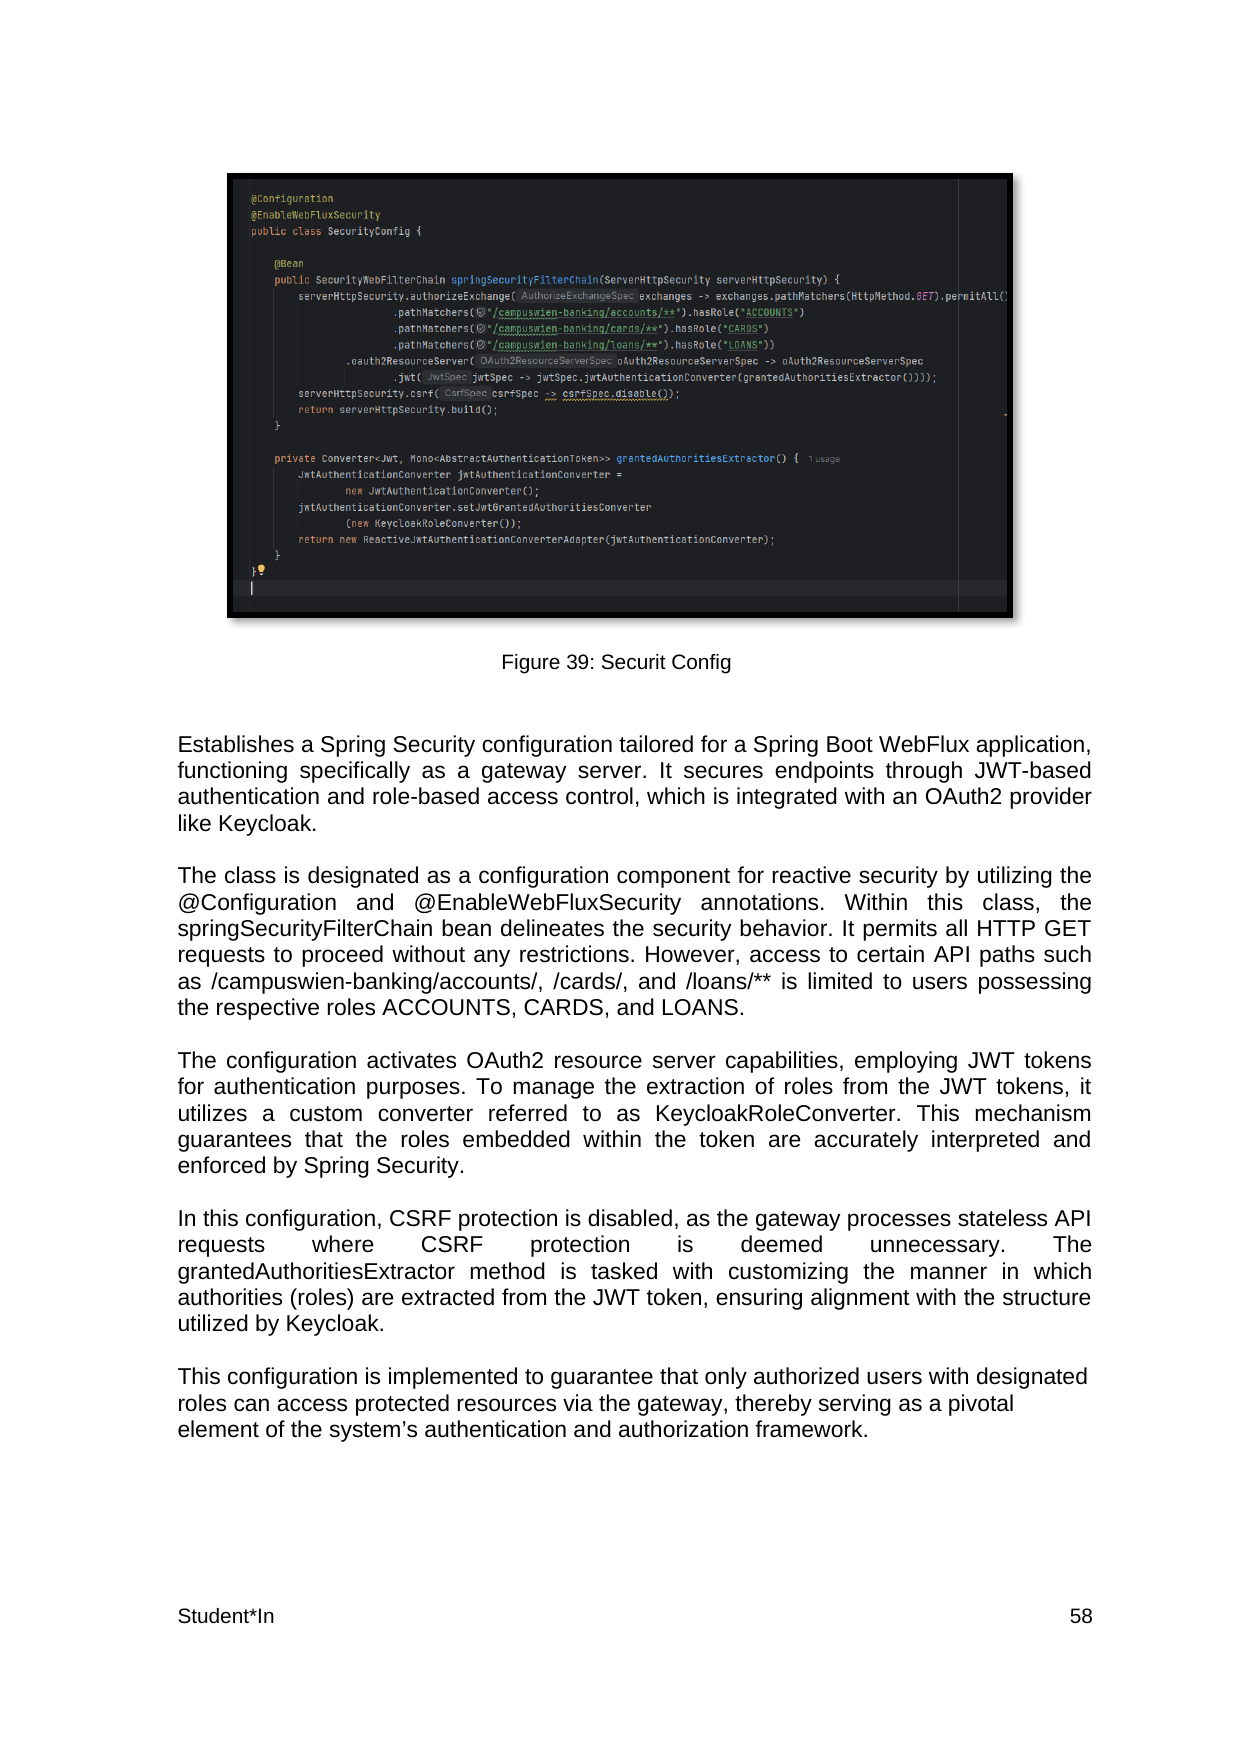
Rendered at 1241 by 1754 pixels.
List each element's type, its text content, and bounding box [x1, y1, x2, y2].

text The class is designated as a configuration component for reactive security by utilizing the @Configuration and @EnableWebFluxSecurity annotations. Within this class, the springSecurityFilterChain bean delineates the security behavior. It permits all HTTP GET requests to proceed without any restrictions. However, access to certain API paths such as /campuswien-banking/accounts/, /cards/, and /loans/** is limited to users possessing the respective roles ACCOUNTS, CARDS, and LOANS. [177, 891, 1092, 1049]
text The configuration activates OAuth2 resource server capabilities, employing JWT tokens for authentication purposes. To manage the extraction of roles from the JWT tokens, it utilizes a custom converter referred to as KeycloakRoleConverter. This mechanism guarantees that the roles embedded within the token are accurately interpreted and enforced by Spring Security. [177, 1076, 1092, 1207]
picture [233, 179, 1007, 612]
text This configuration is implemented to guarantee that only authorized users with designated roles can access protected resources via the gateway, thereby serving as a pivotal element of the system’s authentication and authorization framework. [177, 1392, 1092, 1471]
text Establishes a Spring Security configuration tailored for a Spring Boot WebFlux application, functioning specifically as a gateway server. It secures endpoints through JWT-based authentication and role-based access control, which is integrated with an OAuth2 provider like Keycloak. [177, 759, 1092, 865]
text In this configuration, CSRF protection is disabled, as the gateway processes stateless API requests where CSRF protection is deemed unnecessary. The grantedAuthoritiesExtractor method is tasked with customizing the manner in which authorities (roles) are extracted from the JWT token, ensuring alignment with the structure utilized by Keycloak. [177, 1234, 1092, 1366]
